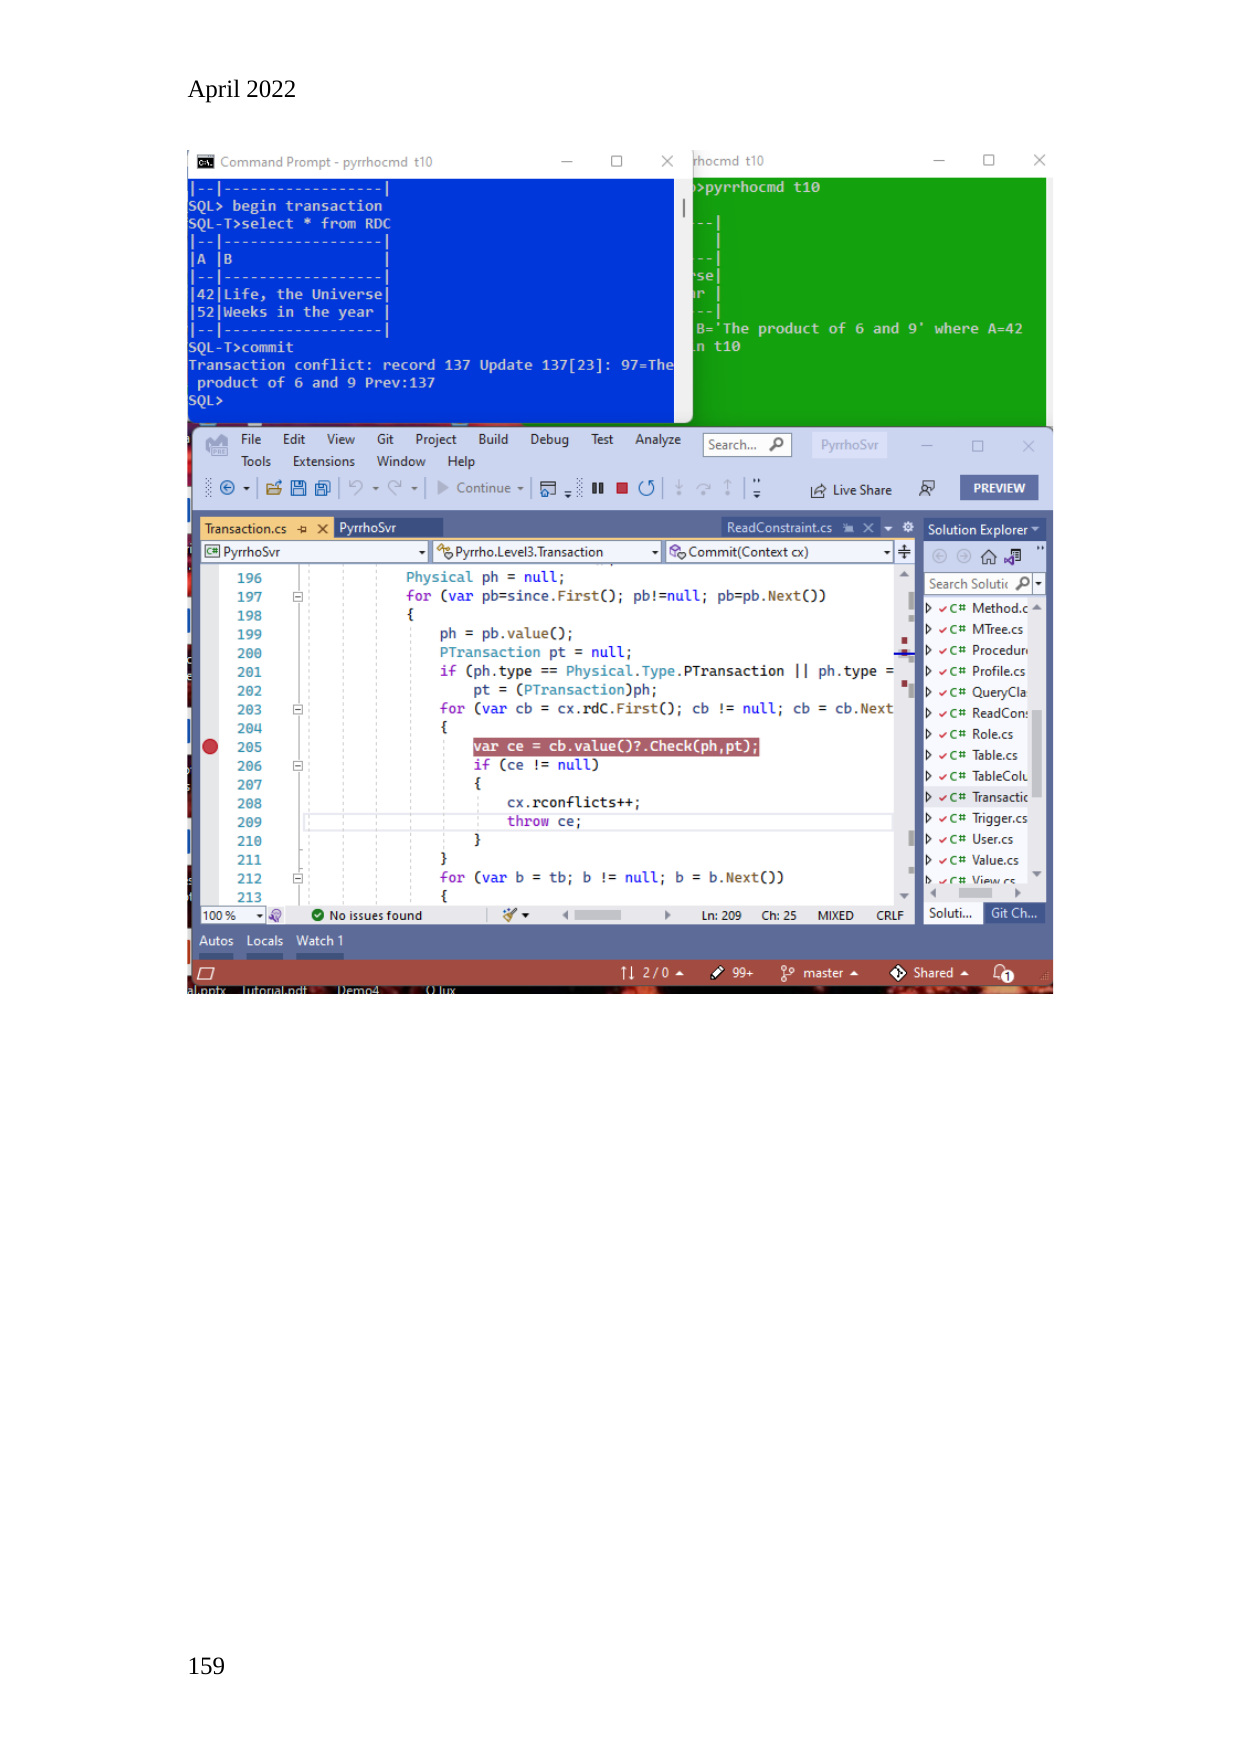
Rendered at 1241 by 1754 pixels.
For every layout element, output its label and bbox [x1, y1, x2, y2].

picture [187, 150, 1054, 994]
